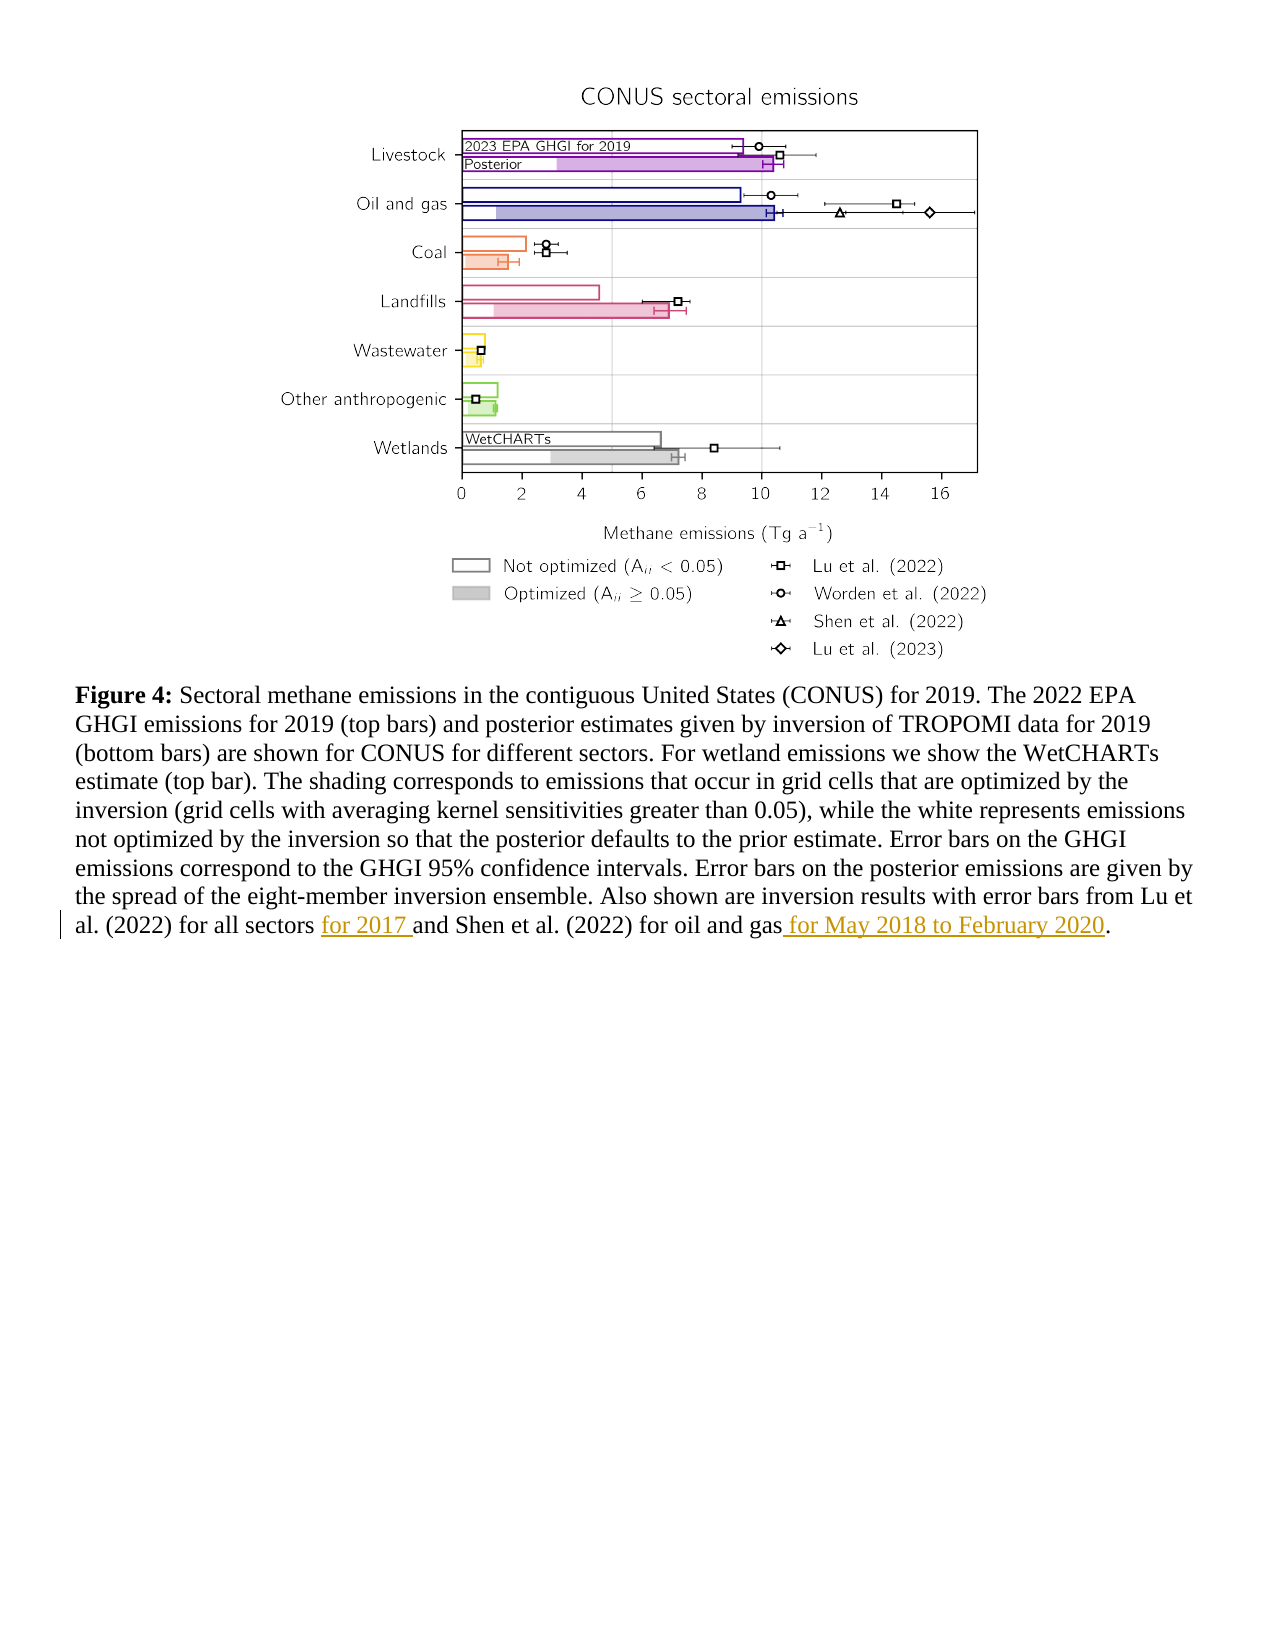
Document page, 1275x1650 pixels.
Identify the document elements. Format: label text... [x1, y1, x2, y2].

text Figure 4: Sectoral methane emissions in the contiguous United States (CONUS) for 2019. The 2022 EPA GHGI emissions for 2019 (top bars) and posterior estimates given by inversion of TROPOMI data for 2019 (bottom bars) are shown for CONUS for different sectors. For wetland emissions we show the WetCHARTs estimate (top bar). The shading corresponds to emissions that occur in grid cells that are optimized by the inversion (grid cells with averaging kernel sensitivities greater than 0.05), while the white represents emissions not optimized by the inversion so that the posterior defaults to the prior estimate. Error bars on the GHGI emissions correspond to the GHGI 95% confidence intervals. Error bars on the posterior emissions are given by the spread of the eight-member inversion ensemble. Also shown are inversion results with error bars from Lu et al. (2022) for all sectors and Shen et al. (2022) for oil and gas. [75, 680, 1200, 939]
picture [266, 75, 1009, 681]
